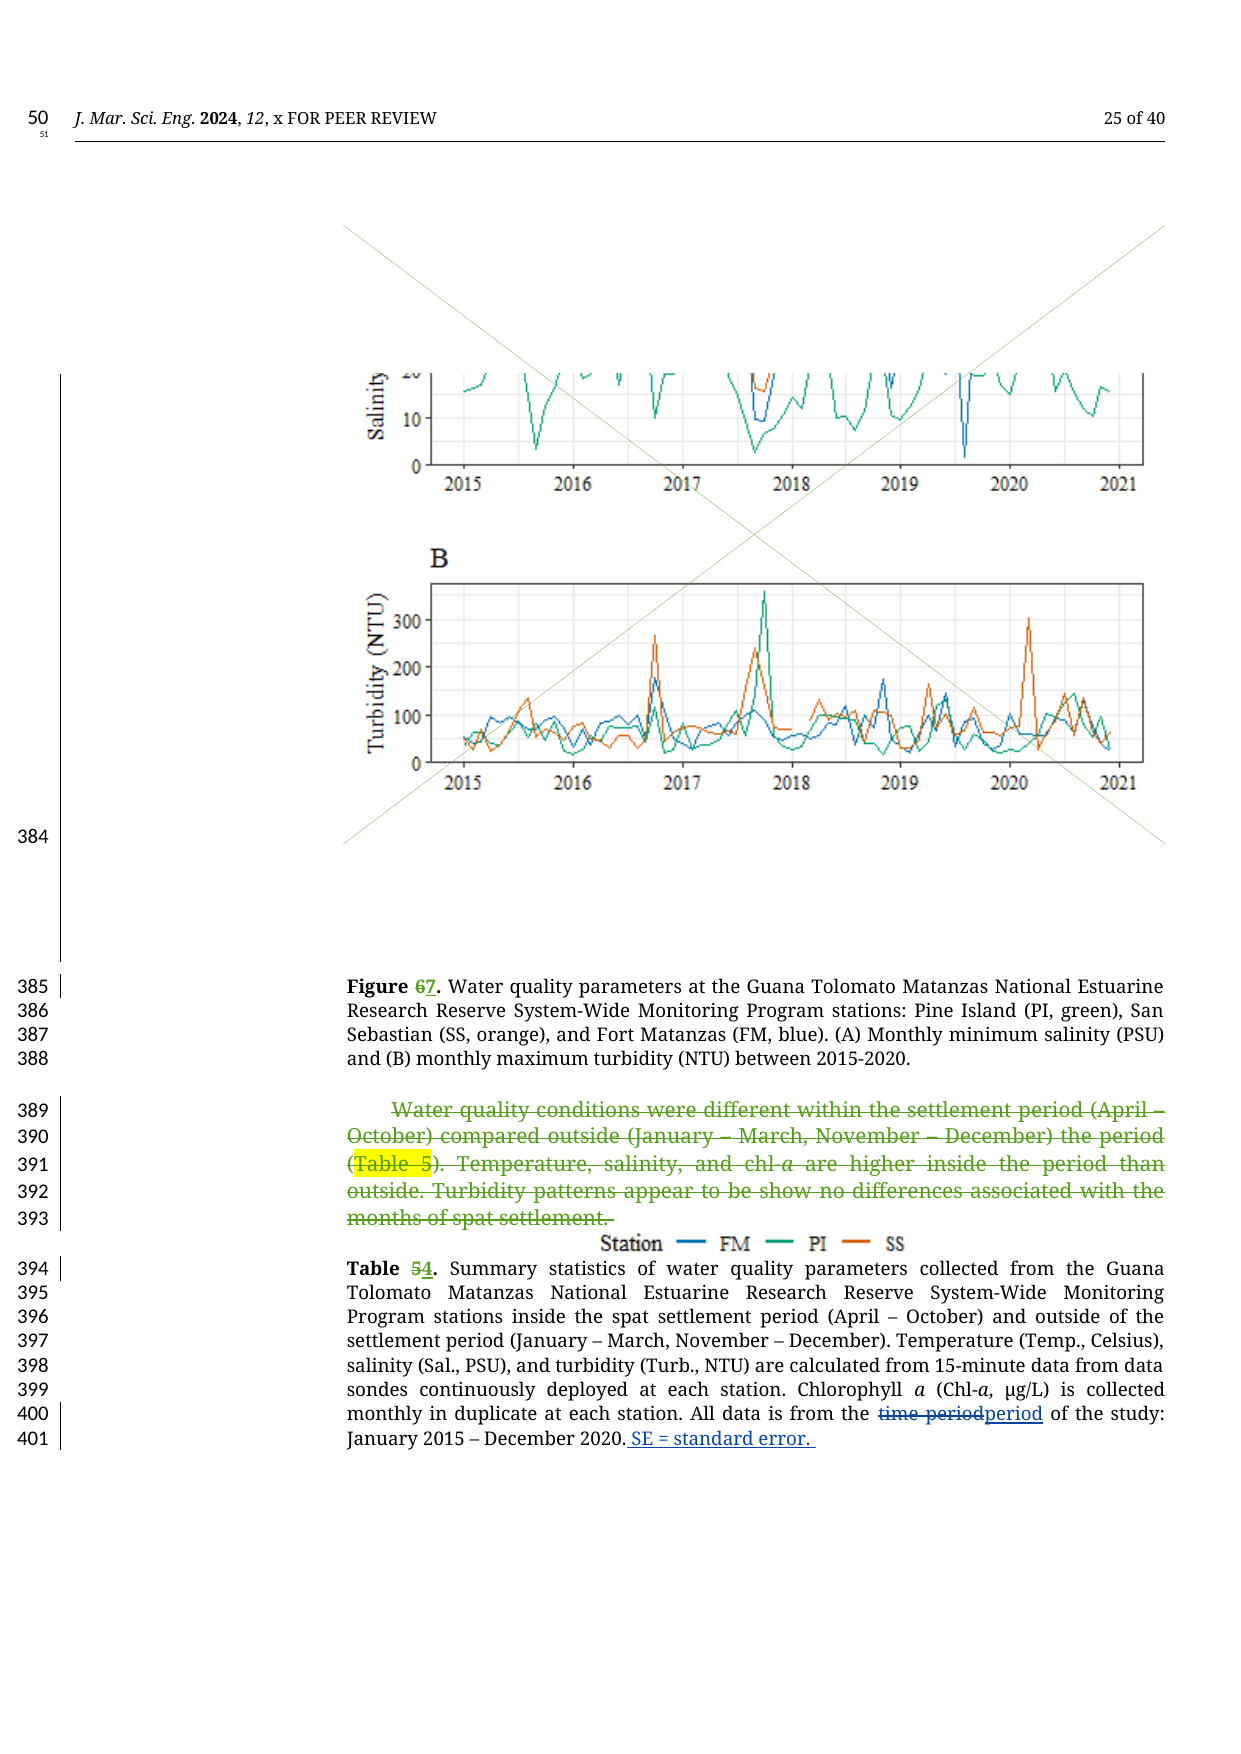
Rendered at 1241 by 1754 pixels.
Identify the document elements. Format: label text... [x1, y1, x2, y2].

picture [600, 1232, 908, 1256]
picture [756, 373, 1166, 843]
text Table . Summary statistics of water quality parameters collected from the Guana Tolomato Matanzas National Estuarine Research Reserve System-Wide Monitoring Program stations inside the spat settlement period (April – October) and outside of the settlement period (January – March, November – December). Temperature (Temp., Celsius), salinity (Sal., PSU), and turbidity (Turb., NTU) are calculated from 15-minute data from data sondes continuously deployed at each station. Chlorophyll a (Chl-a, µg/L) is collected monthly in duplicate at each station. All data is from the of the study: January 2015 – December 2020. [347, 1256, 1165, 1450]
picture [343, 373, 753, 843]
picture [345, 536, 1163, 844]
text Figure . Water quality parameters at the Guana Tolomato Matanzas National Estuarine Research Reserve System-Wide Monitoring Program stations: Pine Island (PI, green), San Sebastian (SS, orange), and Fort Matanzas (FM, blue). (A) Monthly minimum salinity (PSU) and (B) monthly maximum turbidity (NTU) between 2015-2020. [347, 974, 1165, 1071]
picture [542, 373, 967, 533]
